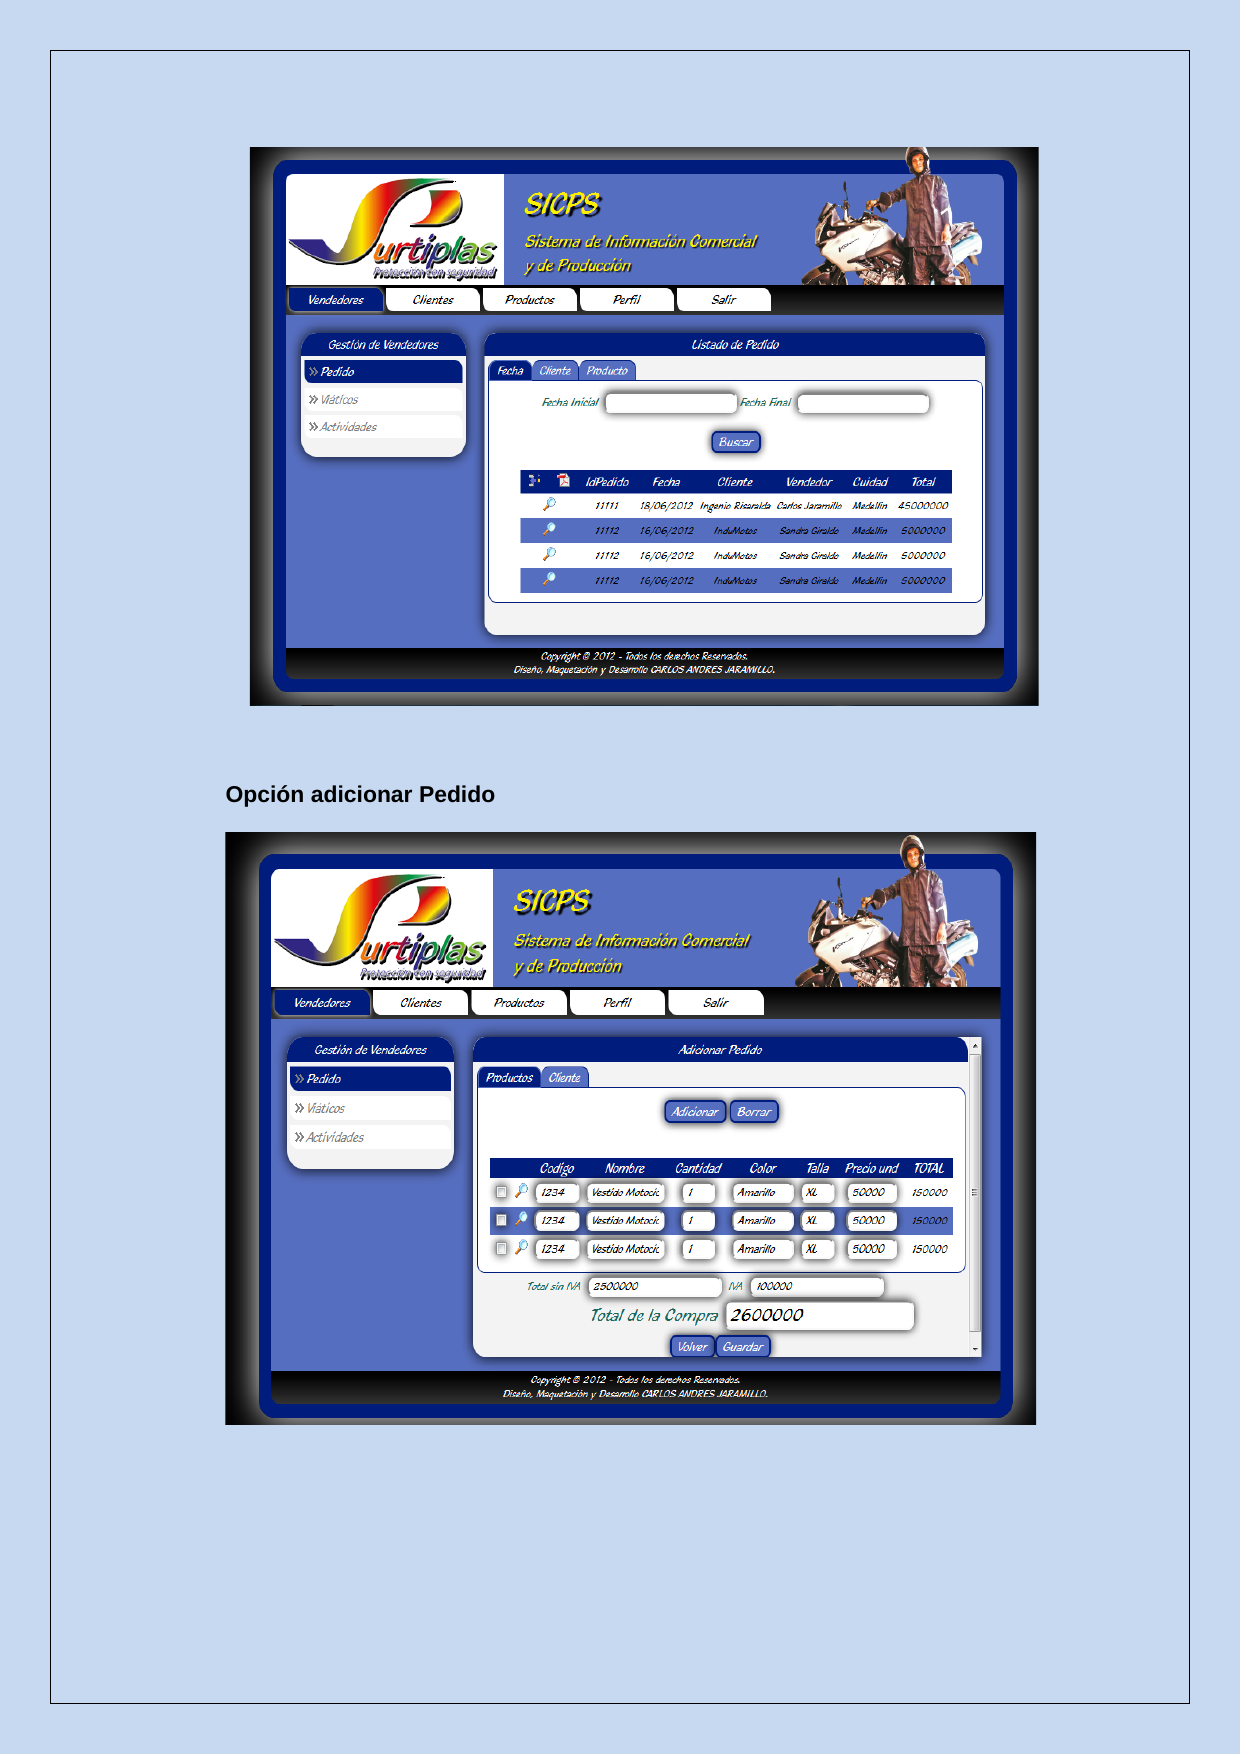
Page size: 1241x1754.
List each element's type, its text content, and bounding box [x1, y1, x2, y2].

picture [249, 147, 1039, 706]
text Opción adicionar Pedido [225, 781, 1063, 808]
picture [225, 832, 1037, 1425]
